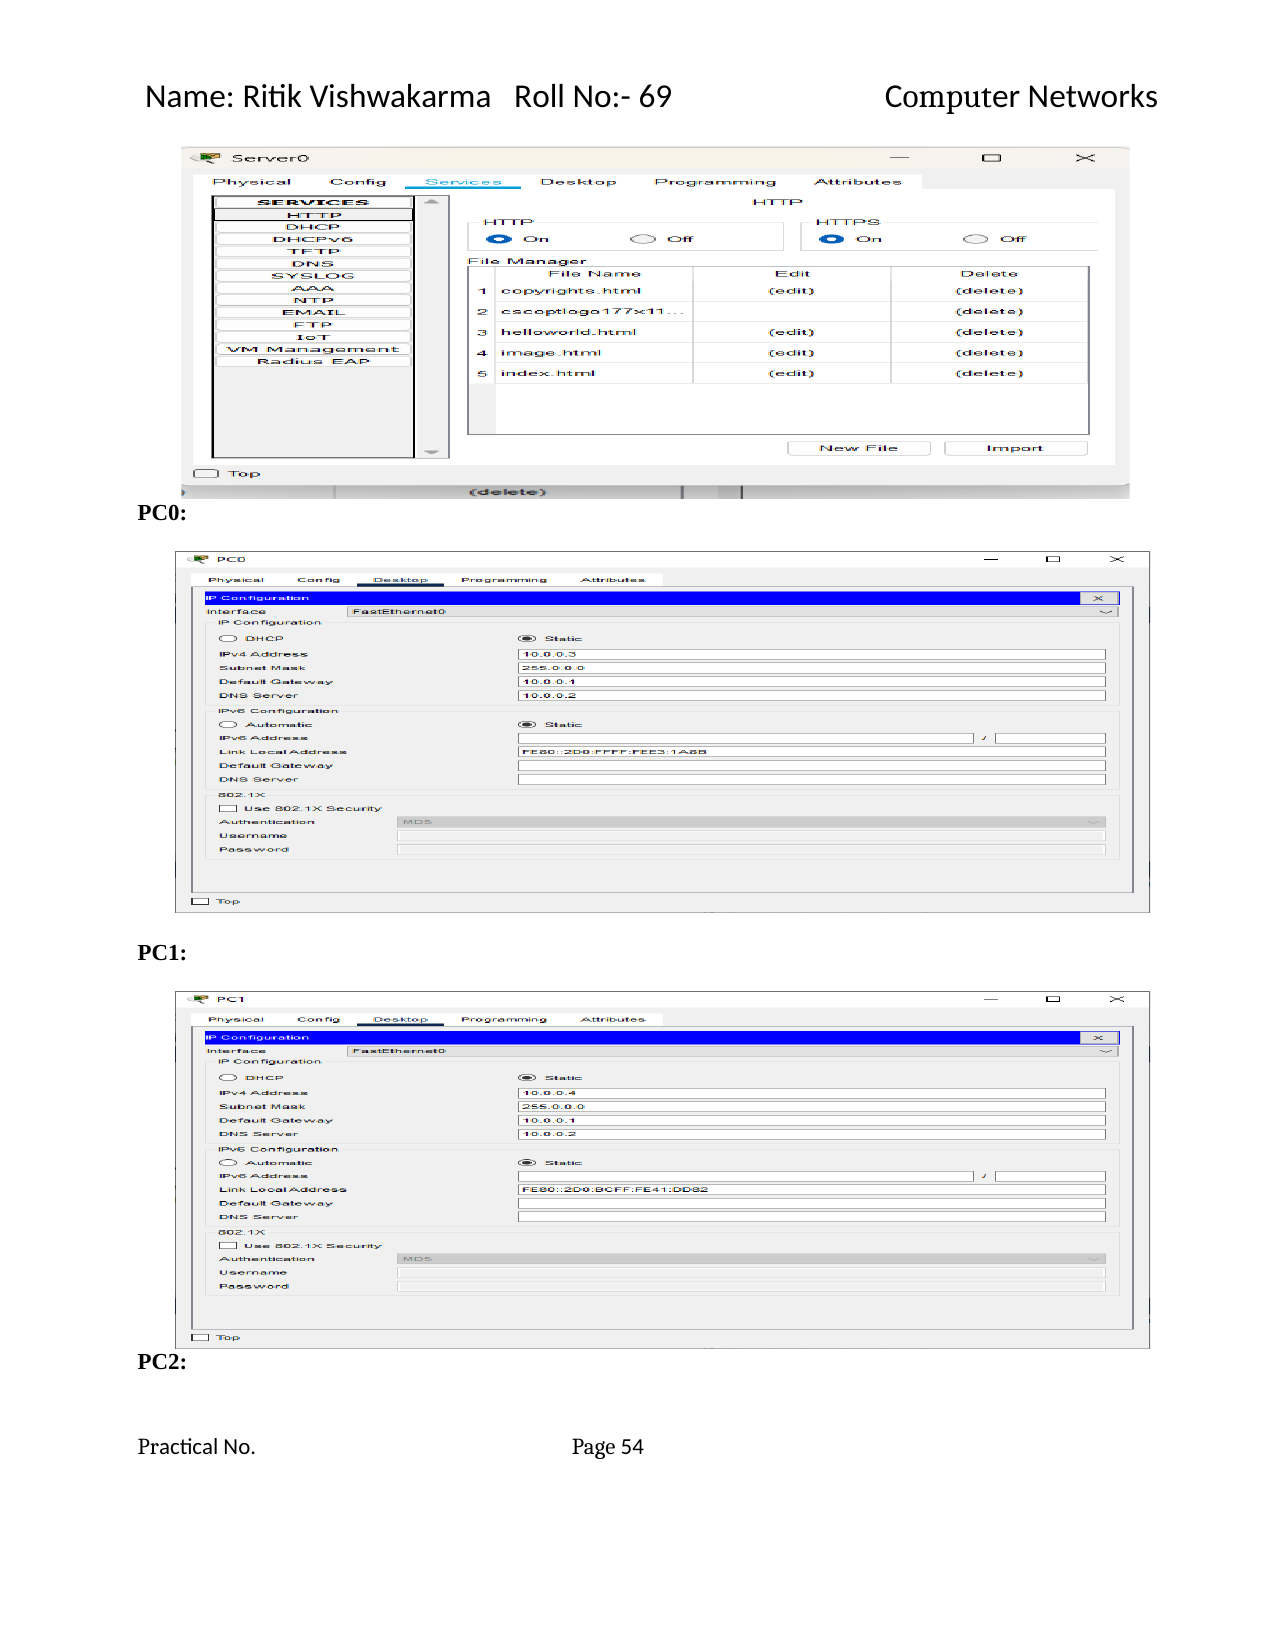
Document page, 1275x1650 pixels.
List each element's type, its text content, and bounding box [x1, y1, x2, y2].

text PC1: [137, 938, 1225, 965]
picture [175, 551, 1150, 913]
text PC2: [137, 1348, 1225, 1375]
picture [175, 991, 1150, 1349]
text PC0: [137, 499, 1225, 525]
picture [181, 146, 1130, 499]
